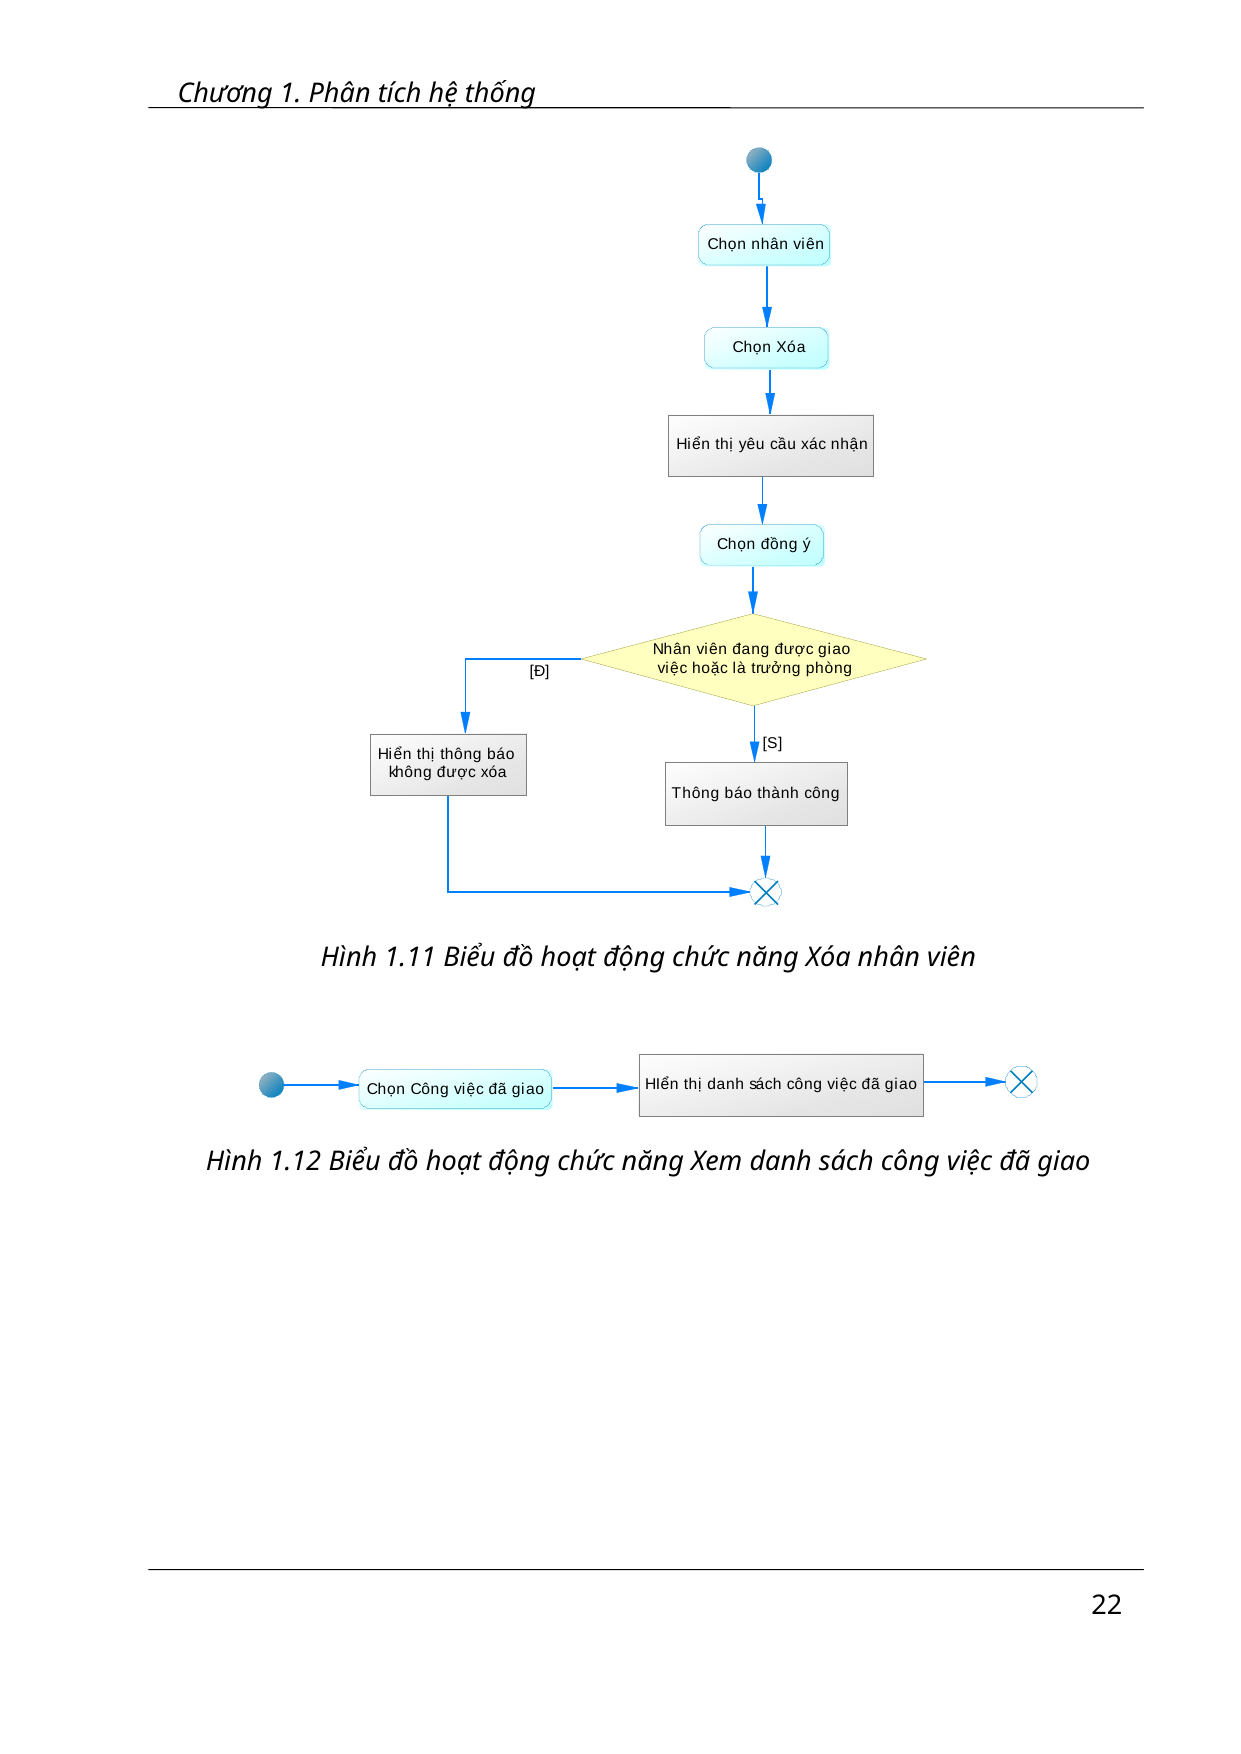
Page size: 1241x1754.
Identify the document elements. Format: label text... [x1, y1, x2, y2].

picture [1005, 1071, 1038, 1098]
picture [699, 524, 824, 566]
picture [757, 903, 774, 907]
picture [704, 327, 829, 369]
picture [358, 1069, 552, 1109]
picture [746, 147, 772, 173]
picture [698, 224, 830, 266]
text Hình 1.11 Biểu đồ hoạt động chức năng Xóa nhân viên [177, 937, 1122, 974]
picture [749, 882, 755, 902]
text Hình 1.12 Biểu đồ hoạt động chức năng Xem danh sách công việc đã giao [177, 1142, 1122, 1178]
picture [777, 883, 782, 902]
picture [757, 877, 775, 882]
picture [1011, 1066, 1032, 1070]
picture [259, 1072, 285, 1098]
